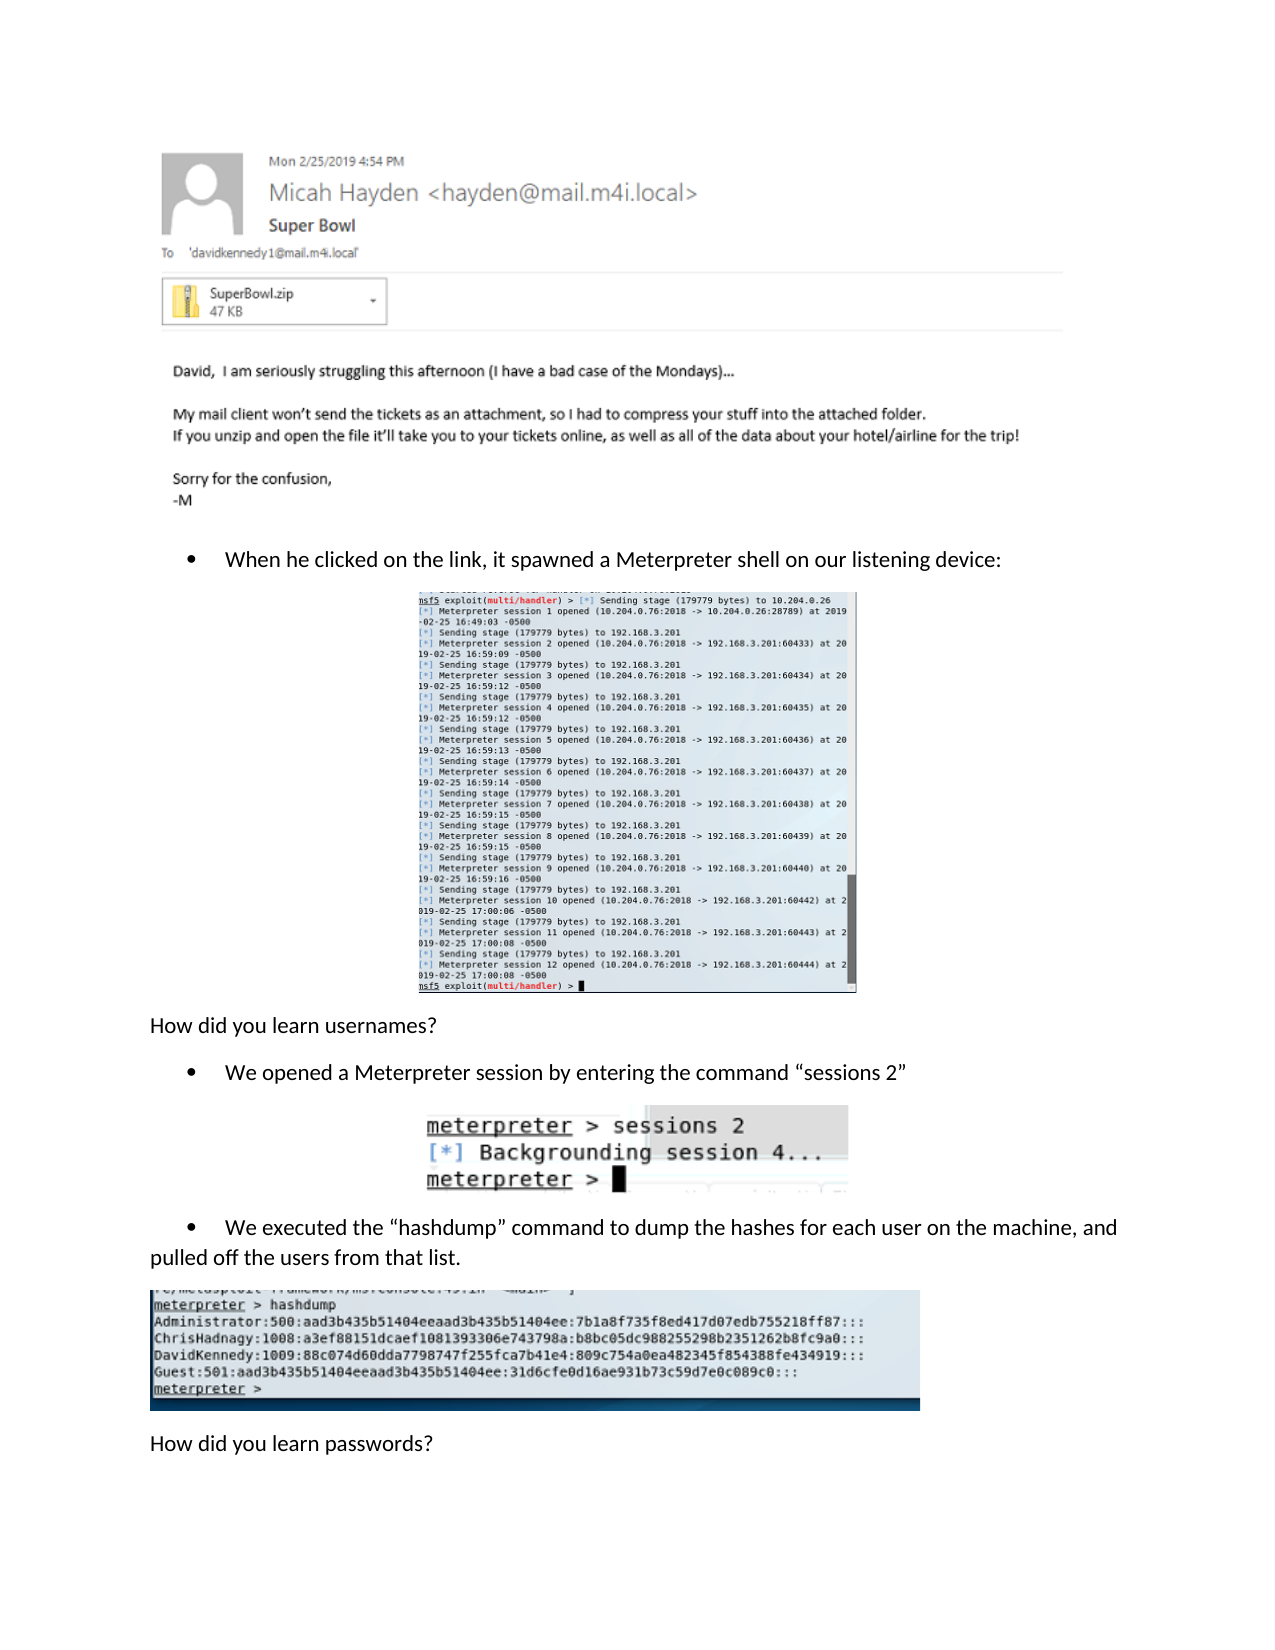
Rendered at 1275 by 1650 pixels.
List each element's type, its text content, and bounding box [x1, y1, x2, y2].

picture [150, 150, 1063, 527]
picture [150, 1290, 921, 1411]
picture [418, 592, 857, 993]
list We executed the “hashdump” command to dump the hashes for each user on the machine, and pulled off the users from that list. [150, 1213, 1125, 1271]
list We opened a Meterpreter session by entering the command “sessions 2” [150, 1058, 1125, 1086]
picture [426, 1105, 849, 1194]
text How did you learn usernames? [150, 1011, 1125, 1039]
text How did you learn passwords? [150, 1429, 1125, 1457]
list When he clicked on the link, it spawned a Meterpreter shell on our listening device: [187, 545, 1125, 573]
